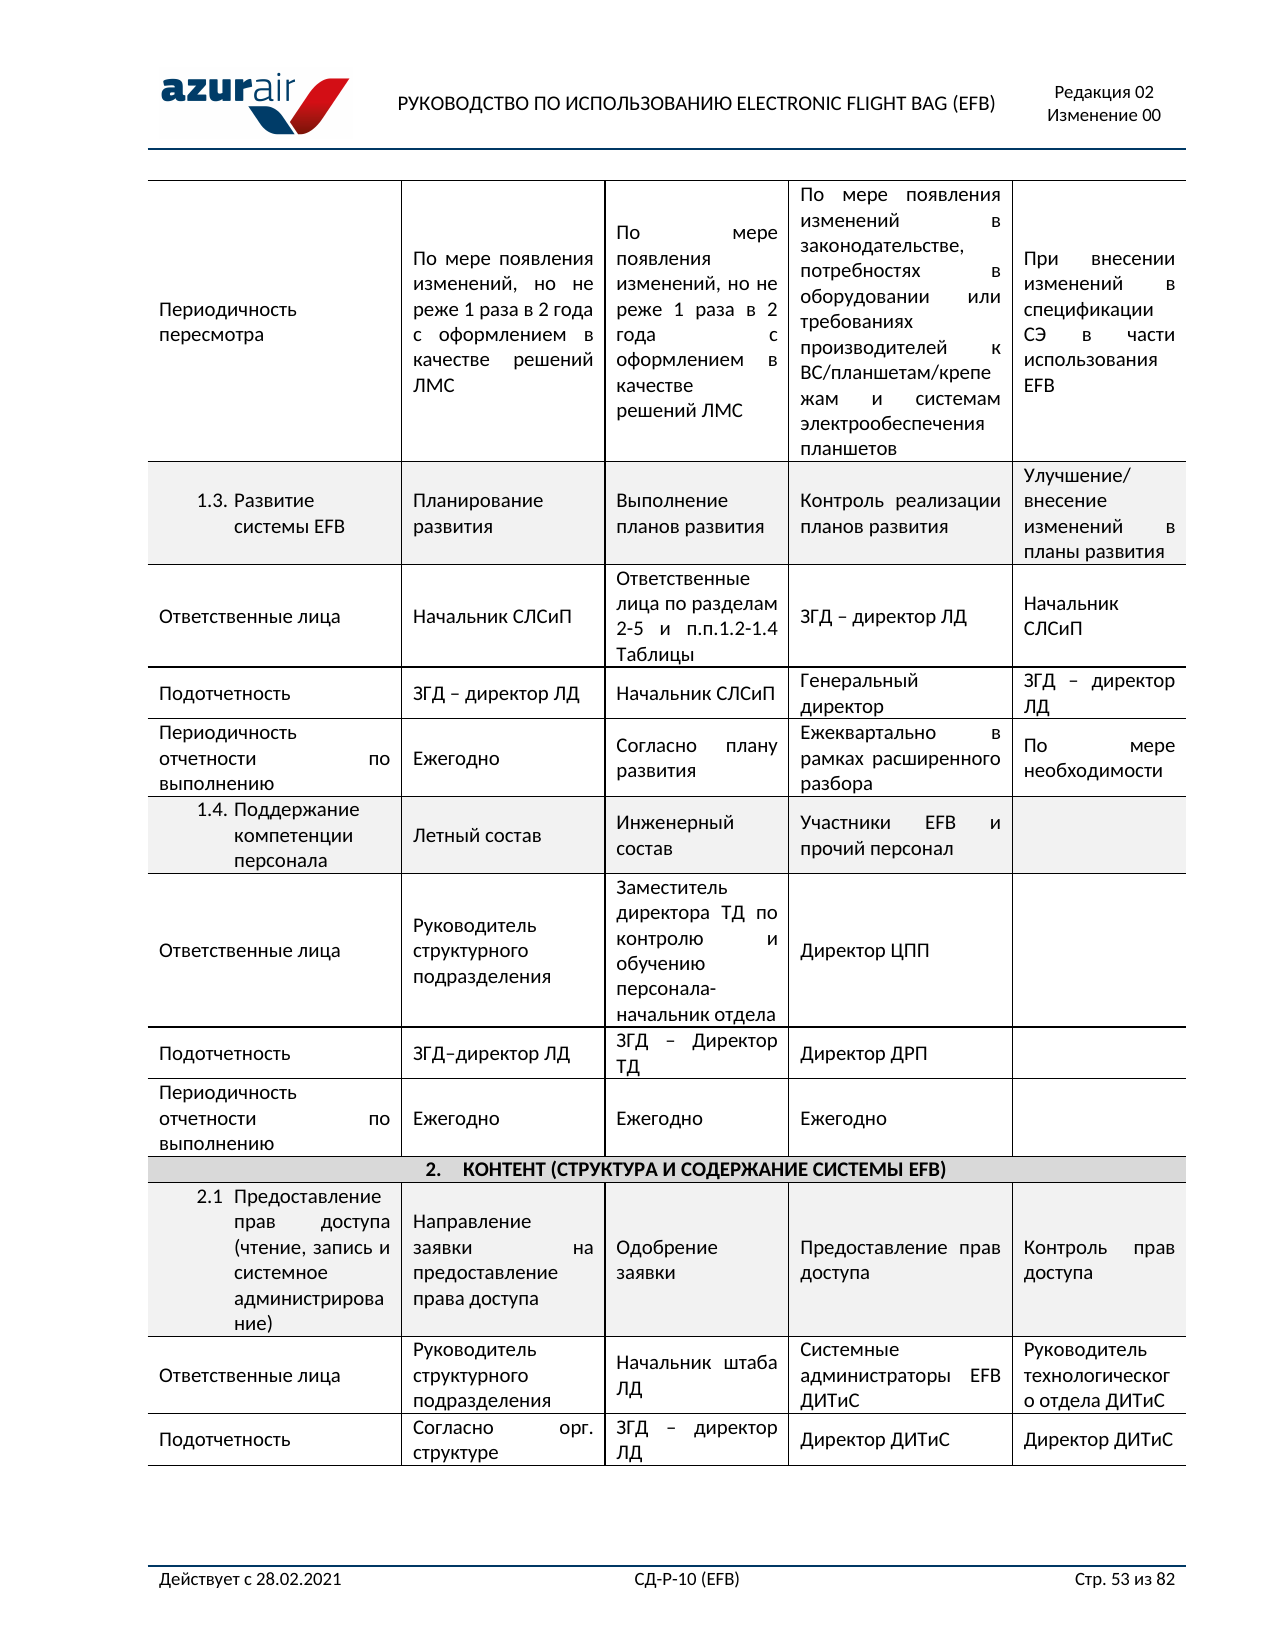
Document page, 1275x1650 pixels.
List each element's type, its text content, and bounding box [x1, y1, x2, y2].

table_cell Директор ДИТиС [789, 1414, 1012, 1465]
table_cell Контроль реализации планов развития [789, 462, 1012, 564]
table_cell Ответственные лица [148, 1337, 401, 1413]
table_cell Директор ЦПП [789, 874, 1012, 1026]
table_cell Направление заявки на предоставление права доступа [402, 1183, 604, 1336]
table_cell По мере появления изменений в законодательстве, потребностях в оборудовании или требованиях производителей к ВС/планшетам/крепежам и системам электрообеспечения планшетов [789, 181, 1012, 461]
table_cell Системные администраторы EFB ДИТиС [789, 1337, 1012, 1413]
table_cell Планирование развития [402, 462, 604, 564]
table_cell Одобрение заявки [606, 1183, 788, 1336]
table_cell КОНТЕНТ (СТРУКТУРА И СОДЕРЖАНИЕ СИСТЕМЫ EFB) [148, 1157, 1186, 1182]
table_cell ЗГД – директор ЛД [606, 1414, 788, 1465]
table_cell Ежеквартально в рамках расширенного разбора [789, 719, 1012, 796]
table_cell Предоставление прав доступа [789, 1183, 1012, 1336]
table_cell ЗГД – директор ЛД [1013, 668, 1186, 718]
table_cell Руководитель структурного подразделения [402, 1337, 604, 1413]
table_cell Периодичность отчетности по выполнению [148, 1079, 401, 1156]
table_cell Ежегодно [606, 1079, 788, 1156]
table_cell По мере необходимости [1013, 719, 1186, 796]
table_cell Генеральный директор [789, 668, 1012, 718]
table_cell Поддержание компетенции персонала [148, 797, 401, 873]
table_cell Подотчетность [148, 1028, 401, 1078]
table_cell ЗГД – директор ЛД [789, 565, 1012, 666]
table_cell [1013, 1079, 1186, 1156]
table_cell ЗГД – директор ЛД [402, 668, 604, 718]
table_cell Ответственные лица [148, 874, 401, 1026]
table_cell Ежегодно [402, 1079, 604, 1156]
table_cell При внесении изменений в спецификации СЭ в части использования EFB [1013, 181, 1186, 461]
table_cell Начальник СЛСиП [1013, 565, 1186, 666]
table_cell По мере появления изменений, но не реже 1 раза в 2 года с оформлением в качестве решений ЛМС [402, 181, 604, 461]
table_cell [1013, 1028, 1186, 1078]
table_cell Руководитель структурного подразделения [402, 874, 604, 1026]
table_cell Начальник СЛСиП [402, 565, 604, 666]
table_cell Директор ДИТиС [1013, 1414, 1186, 1465]
table_cell Подотчетность [148, 668, 401, 718]
table_cell ЗГД – Директор ТД [606, 1028, 788, 1078]
table_cell По мере появления изменений, но не реже 1 раза в 2 года с оформлением в качестве решений ЛМС [606, 181, 788, 461]
table_cell Ответственные лица по разделам 2-5 и п.п.1.2-1.4 Таблицы [606, 565, 788, 666]
table_cell Летный состав [402, 797, 604, 873]
table_cell Улучшение/ внесение изменений в планы развития [1013, 462, 1186, 564]
table_cell Заместитель директора ТД по контролю и обучению персонала-начальник отдела [606, 874, 788, 1026]
table_cell Выполнение планов развития [606, 462, 788, 564]
table_cell Руководитель технологического отдела ДИТиС [1013, 1337, 1186, 1413]
table_cell Участники EFB и прочий персонал [789, 797, 1012, 873]
table_cell [1013, 874, 1186, 1026]
table_cell Ежегодно [789, 1079, 1012, 1156]
picture [158, 67, 353, 139]
table_cell Начальник СЛСиП [606, 668, 788, 718]
table_cell Директор ДРП [789, 1028, 1012, 1078]
table_cell Ежегодно [402, 719, 604, 796]
table_cell Развитие системы EFB [148, 462, 401, 564]
table_cell Периодичность пересмотра [148, 181, 401, 461]
table_cell Инженерный состав [606, 797, 788, 873]
table_cell Ответственные лица [148, 565, 401, 666]
table_cell Начальник штаба ЛД [606, 1337, 788, 1413]
table_cell Согласно плану развития [606, 719, 788, 796]
table_cell Предоставление прав доступа (чтение, запись и системное администрирование) [148, 1183, 401, 1336]
table_cell Контроль прав доступа [1013, 1183, 1186, 1336]
table_cell Согласно орг. структуре [402, 1414, 604, 1465]
table_cell Подотчетность [148, 1414, 401, 1465]
table_cell Периодичность отчетности по выполнению [148, 719, 401, 796]
table_cell [1013, 797, 1186, 873]
table_cell ЗГД–директор ЛД [402, 1028, 604, 1078]
